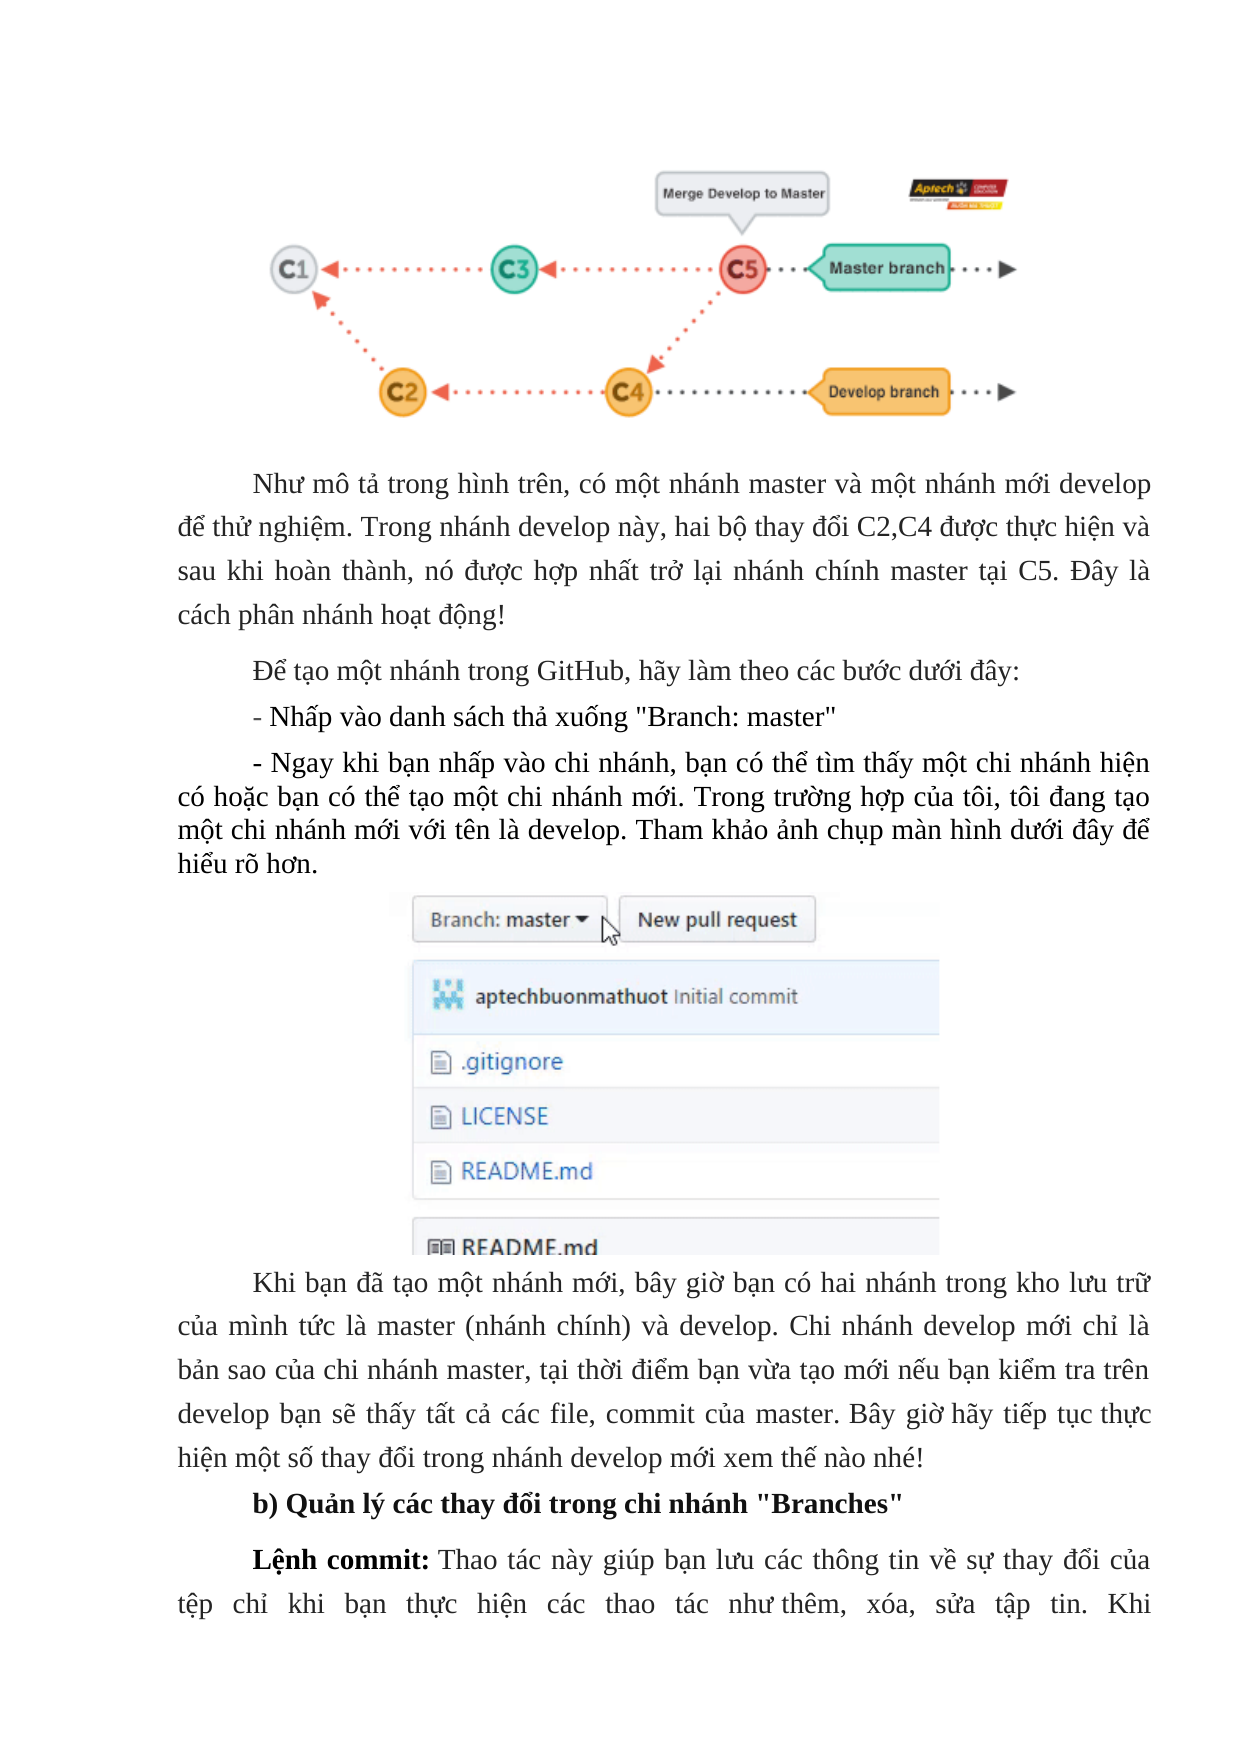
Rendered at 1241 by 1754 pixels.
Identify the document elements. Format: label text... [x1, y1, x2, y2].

text - Nhấp vào danh sách thả xuống "Branch: master" [252, 699, 1152, 733]
text b) Quản lý các thay đổi trong chi nhánh "Branches" [177, 1486, 1152, 1519]
text - Ngay khi bạn nhấp vào chi nhánh, bạn có thể tìm thấy một chi nhánh hiện có hoặc bạn có thể tạo một chi nhánh mới. Trong trường hợp của tôi, tôi đang tạo một chi nhánh mới với tên là develop. Tham khảo ảnh chụp màn hình dưới đây để hiểu rõ hơn. [177, 745, 1152, 879]
text Để tạo một nhánh trong GitHub, hãy làm theo các bước dưới đây: [177, 643, 1152, 687]
picture [389, 892, 940, 1255]
text Như mô tả trong hình trên, có một nhánh master và một nhánh mới develop để thử nghiệm. Trong nhánh develop này, hai bộ thay đổi C2,C4 được thực hiện và sau khi hoàn thành, nó được hợp nhất trở lại nhánh chính master tại C5. Đây là cách phân nhánh hoạt động! [177, 456, 1152, 631]
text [177, 1532, 1152, 1619]
picture [195, 147, 1134, 443]
text Khi bạn đã tạo một nhánh mới, bây giờ bạn có hai nhánh trong kho lưu trữ của mình tức là master (nhánh chính) và develop. Chi nhánh develop mới chỉ là bản sao của chi nhánh master, tại thời điểm bạn vừa tạo mới nếu bạn kiểm tra trên develop bạn sẽ thấy tất cả các file, commit của master. Bây giờ hãy tiếp tục thực hiện một số thay đổi trong nhánh develop mới xem thế nào nhé! [177, 1254, 1152, 1473]
